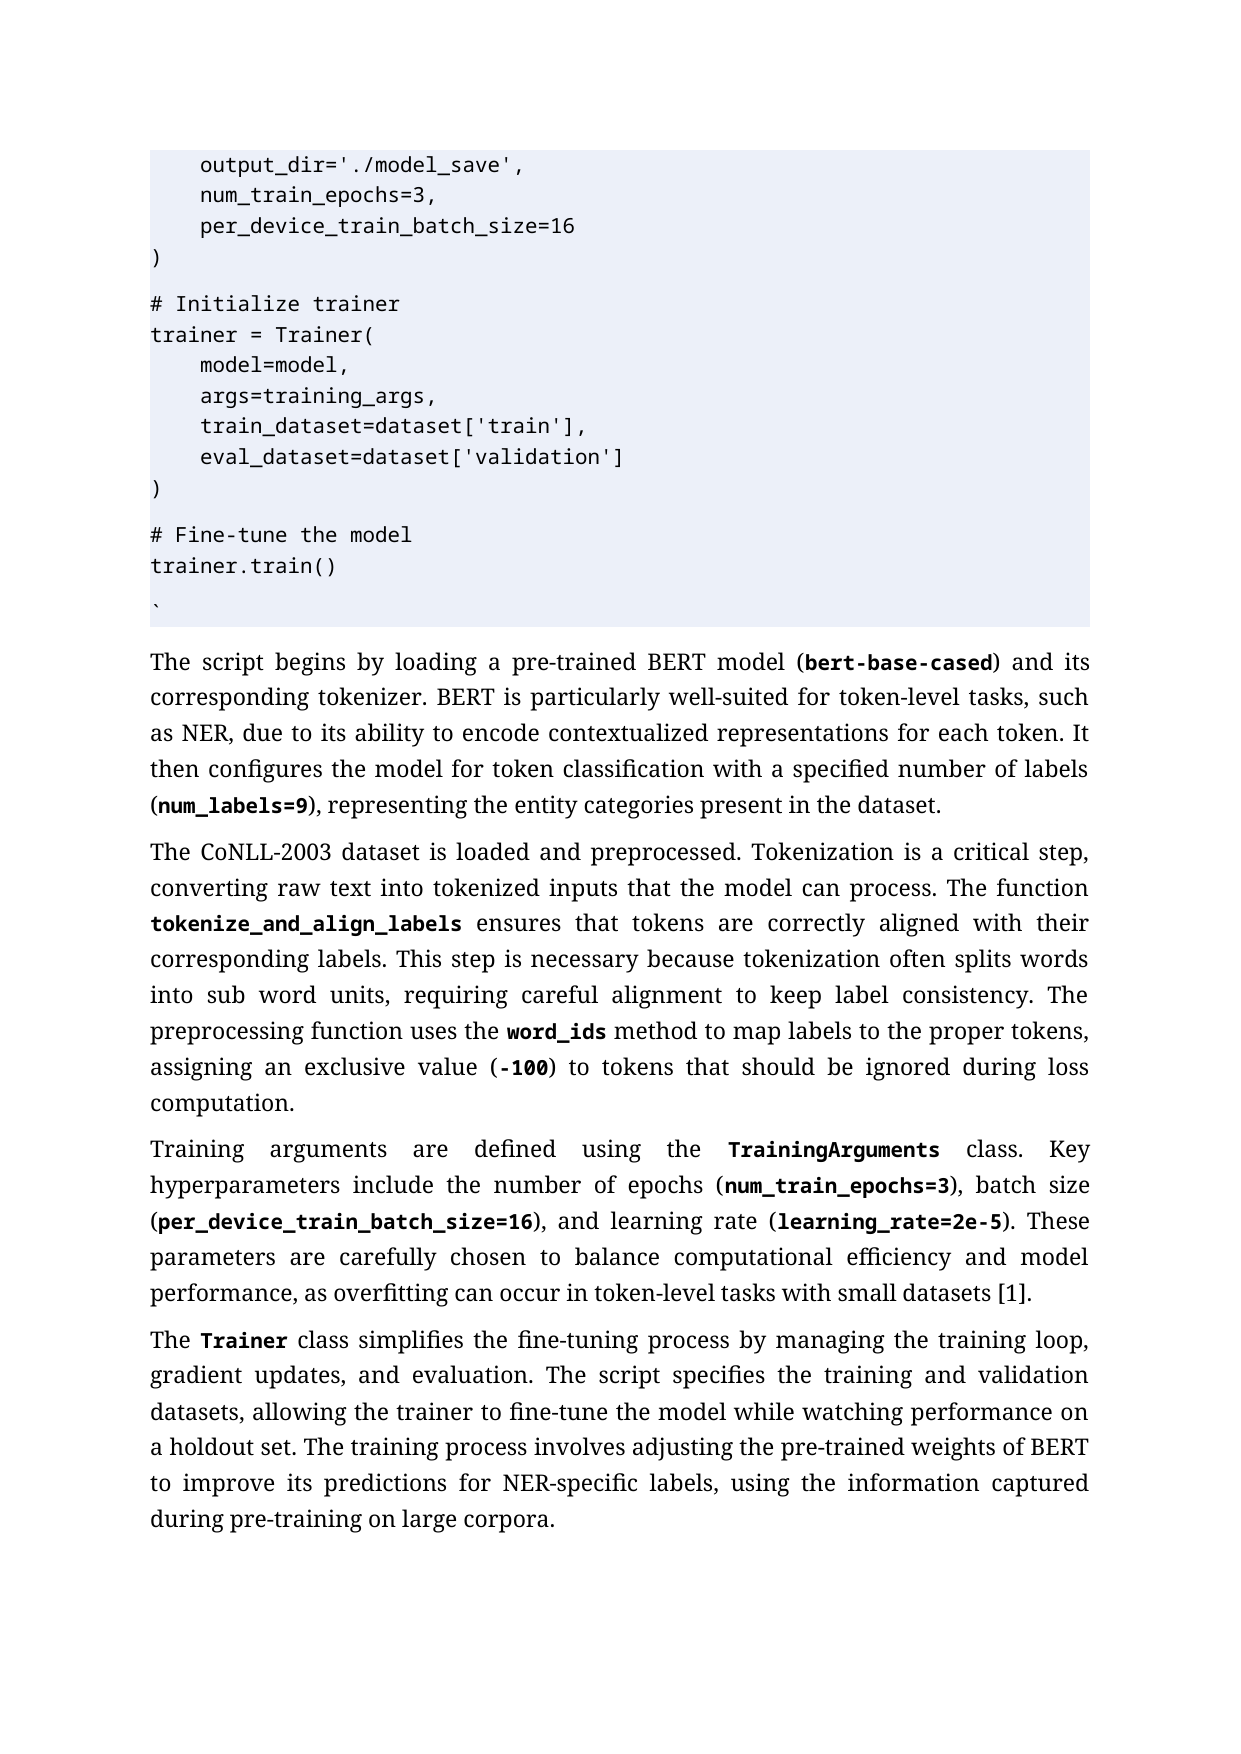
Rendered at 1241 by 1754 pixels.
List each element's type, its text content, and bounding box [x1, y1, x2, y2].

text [150, 150, 1090, 270]
text Training arguments are defined using the TrainingArguments class. Key hyperparameters include the number of epochs (num_train_epochs=3), batch size (per_device_train_batch_size=16), and learning rate (learning_rate=2e-5). These parameters are carefully chosen to balance computational efficiency and model performance, as overfitting can occur in token-level tasks with small datasets [1]. [150, 1133, 1090, 1308]
text # Fine-tune the model trainer.train() [150, 520, 1090, 579]
text The Trainer class simplifies the fine-tuning process by managing the training loop, gradient updates, and evaluation. The script specifies the training and validation datasets, allowing the trainer to fine-tune the model while watching performance on a holdout set. The training process involves adjusting the pre-trained weights of BERT to improve its predictions for NER-specific labels, using the information captured during pre-training on large corpora. [150, 1323, 1090, 1534]
text The script begins by loading a pre-trained BERT model (bert-base-cased) and its corresponding tokenizer. BERT is particularly well-suited for token-level tasks, such as NER, due to its ability to encode contextualized representations for each token. It then configures the model for token classification with a specified number of labels (num_labels=9), representing the entity categories present in the dataset. [150, 645, 1090, 820]
text The CoNLL-2003 dataset is loaded and preprocessed. Tokenization is a critical step, converting raw text into tokenized inputs that the model can process. The function tokenize_and_align_labels ensures that tokens are correctly aligned with their corresponding labels. This step is necessary because tokenization often splits words into sub word units, requiring careful alignment to keep label consistency. The preprocessing function uses the word_ids method to map labels to the proper tokens, assigning an exclusive value (-100) to tokens that should be ignored during loss computation. [150, 836, 1090, 1118]
text ` [150, 598, 1090, 627]
text # Initialize trainer trainer = Trainer( model=model, args=training_args, train_dataset=dataset['train'], eval_dataset=dataset['validation'] ) [150, 289, 1090, 501]
